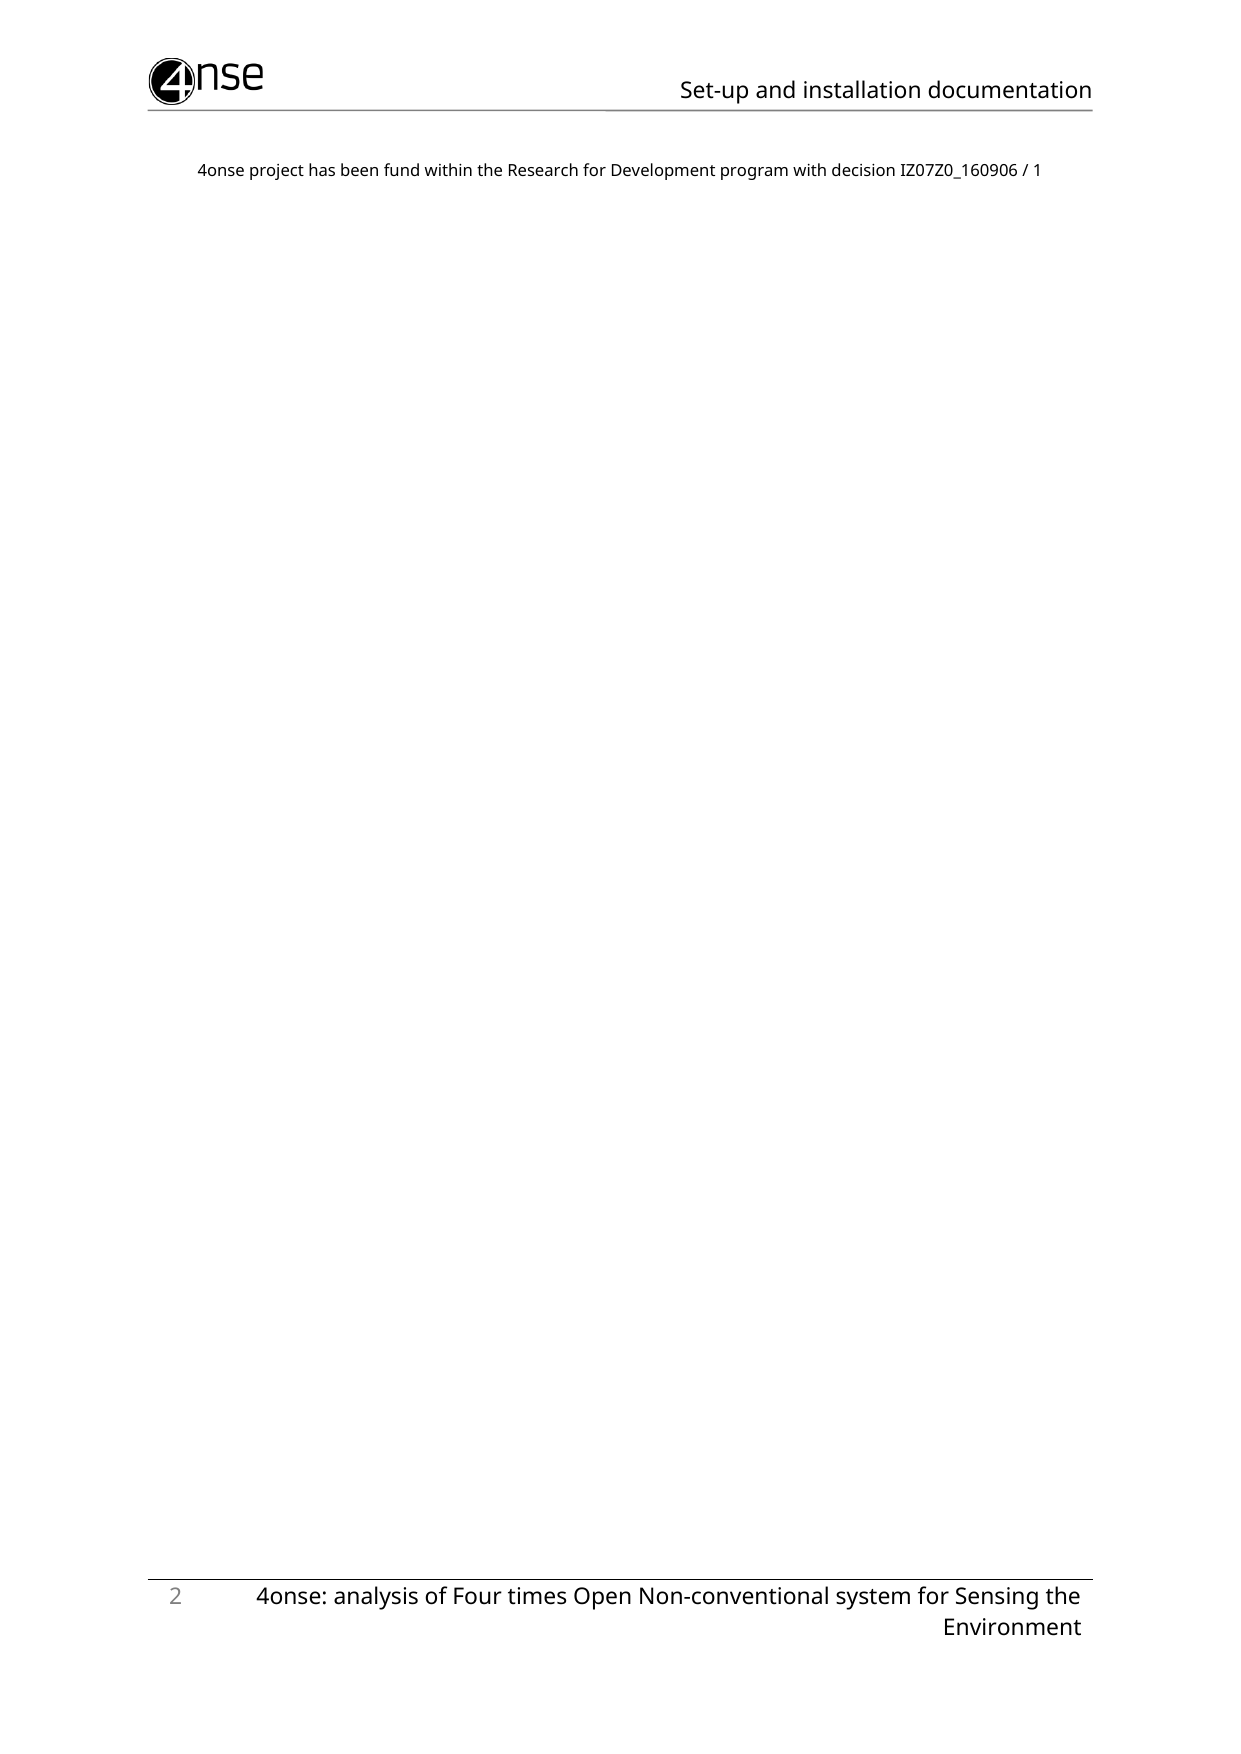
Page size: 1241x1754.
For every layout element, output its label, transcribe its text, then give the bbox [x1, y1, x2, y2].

picture [148, 58, 263, 105]
text 4onse project has been fund within the Research for Development program with decision IZ07Z0_160906 / 1 [148, 158, 1092, 187]
